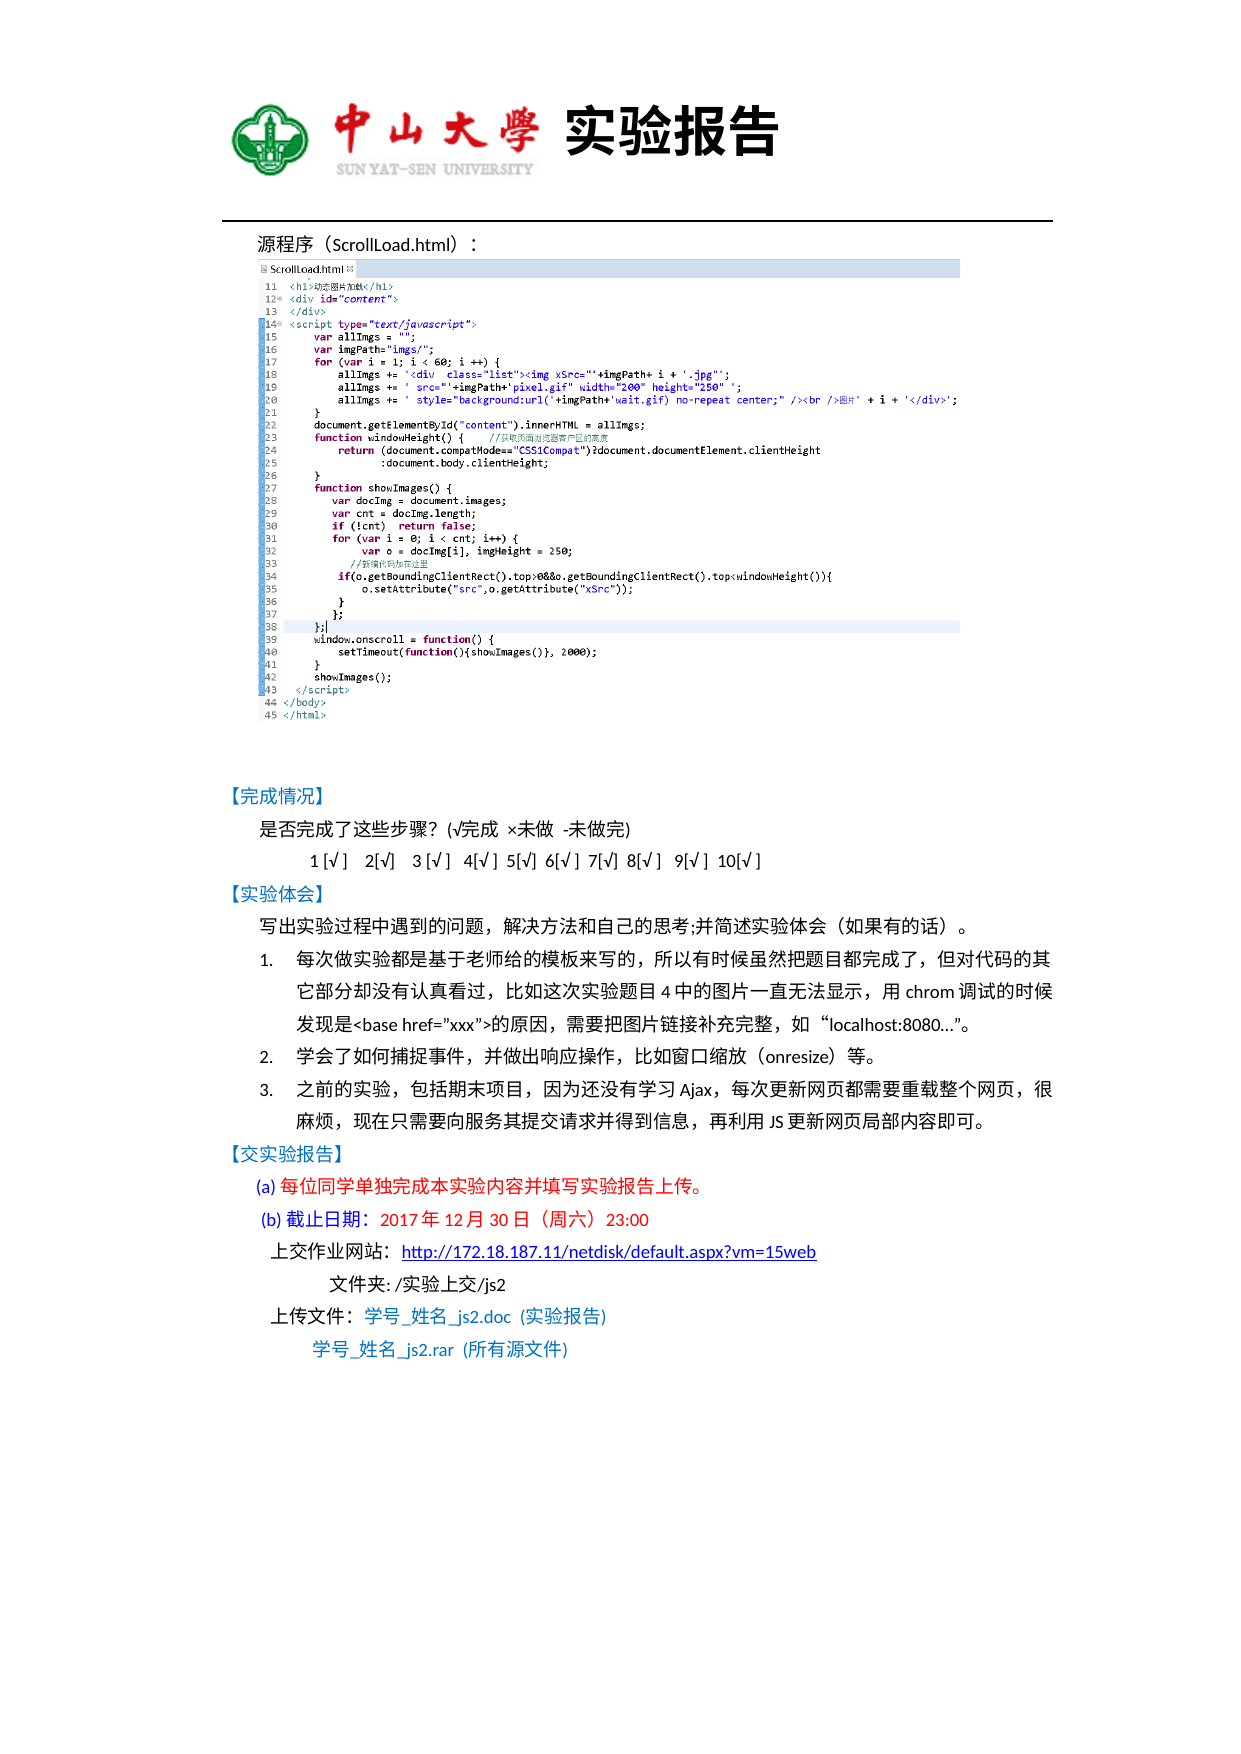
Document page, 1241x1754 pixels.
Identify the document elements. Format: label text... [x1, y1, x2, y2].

text (a) 每位同学单独完成本实验内容并填写实验报告上传。 [251, 1169, 1053, 1202]
list 之前的实验，包括期末项目，因为还没有学习Ajax，每次更新网页都需要重载整个网页，很麻烦，现在只需要向服务其提交请求并得到信息，再利用JS更新网页局部内容即可。 [259, 1072, 1053, 1137]
text 【完成情况】 [222, 779, 1053, 812]
text 【实验体会】 [222, 877, 1053, 909]
text 写出实验过程中遇到的问题，解决方法和自己的思考;并简述实验体会（如果有的话）。 [222, 909, 1053, 942]
text 1 [√ ] 2[√] 3 [√ ] 4[√ ] 5[√] 6[√ ] 7[√] 8[√ ] 9[√ ] 10[√ ] [265, 844, 1053, 877]
list 每次做实验都是基于老师给的模板来写的，所以有时候虽然把题目都完成了，但对代码的其它部分却没有认真看过，比如这次实验题目4中的图片一直无法显示，用chrom调试的时候发现是<base href=”xxx”>的原因，需要把图片链接补充完整，如“localhost:8080…”。 [259, 942, 1053, 1039]
text 是否完成了这些步骤？(√完成 ×未做 -未做完) [222, 812, 1053, 844]
text (b) 截止日期：2017年12月30日（周六）23:00 [261, 1202, 1053, 1234]
text 源程序（ScrollLoad.html）： [222, 227, 1053, 259]
list 学会了如何捕捉事件，并做出响应操作，比如窗口缩放（onresize）等。 [259, 1039, 1053, 1072]
text 学号_姓名_js2.rar (所有源文件) [222, 1332, 1053, 1364]
text 文件夹: /实验上交/js2 [222, 1267, 1053, 1299]
text 上交作业网站：http://172.18.187.11/netdisk/default.aspx?vm=15web [222, 1234, 1053, 1267]
picture [221, 98, 542, 182]
text 上传文件：学号_姓名_js2.doc (实验报告) [222, 1299, 1053, 1332]
text 【交实验报告】 [222, 1137, 1053, 1169]
